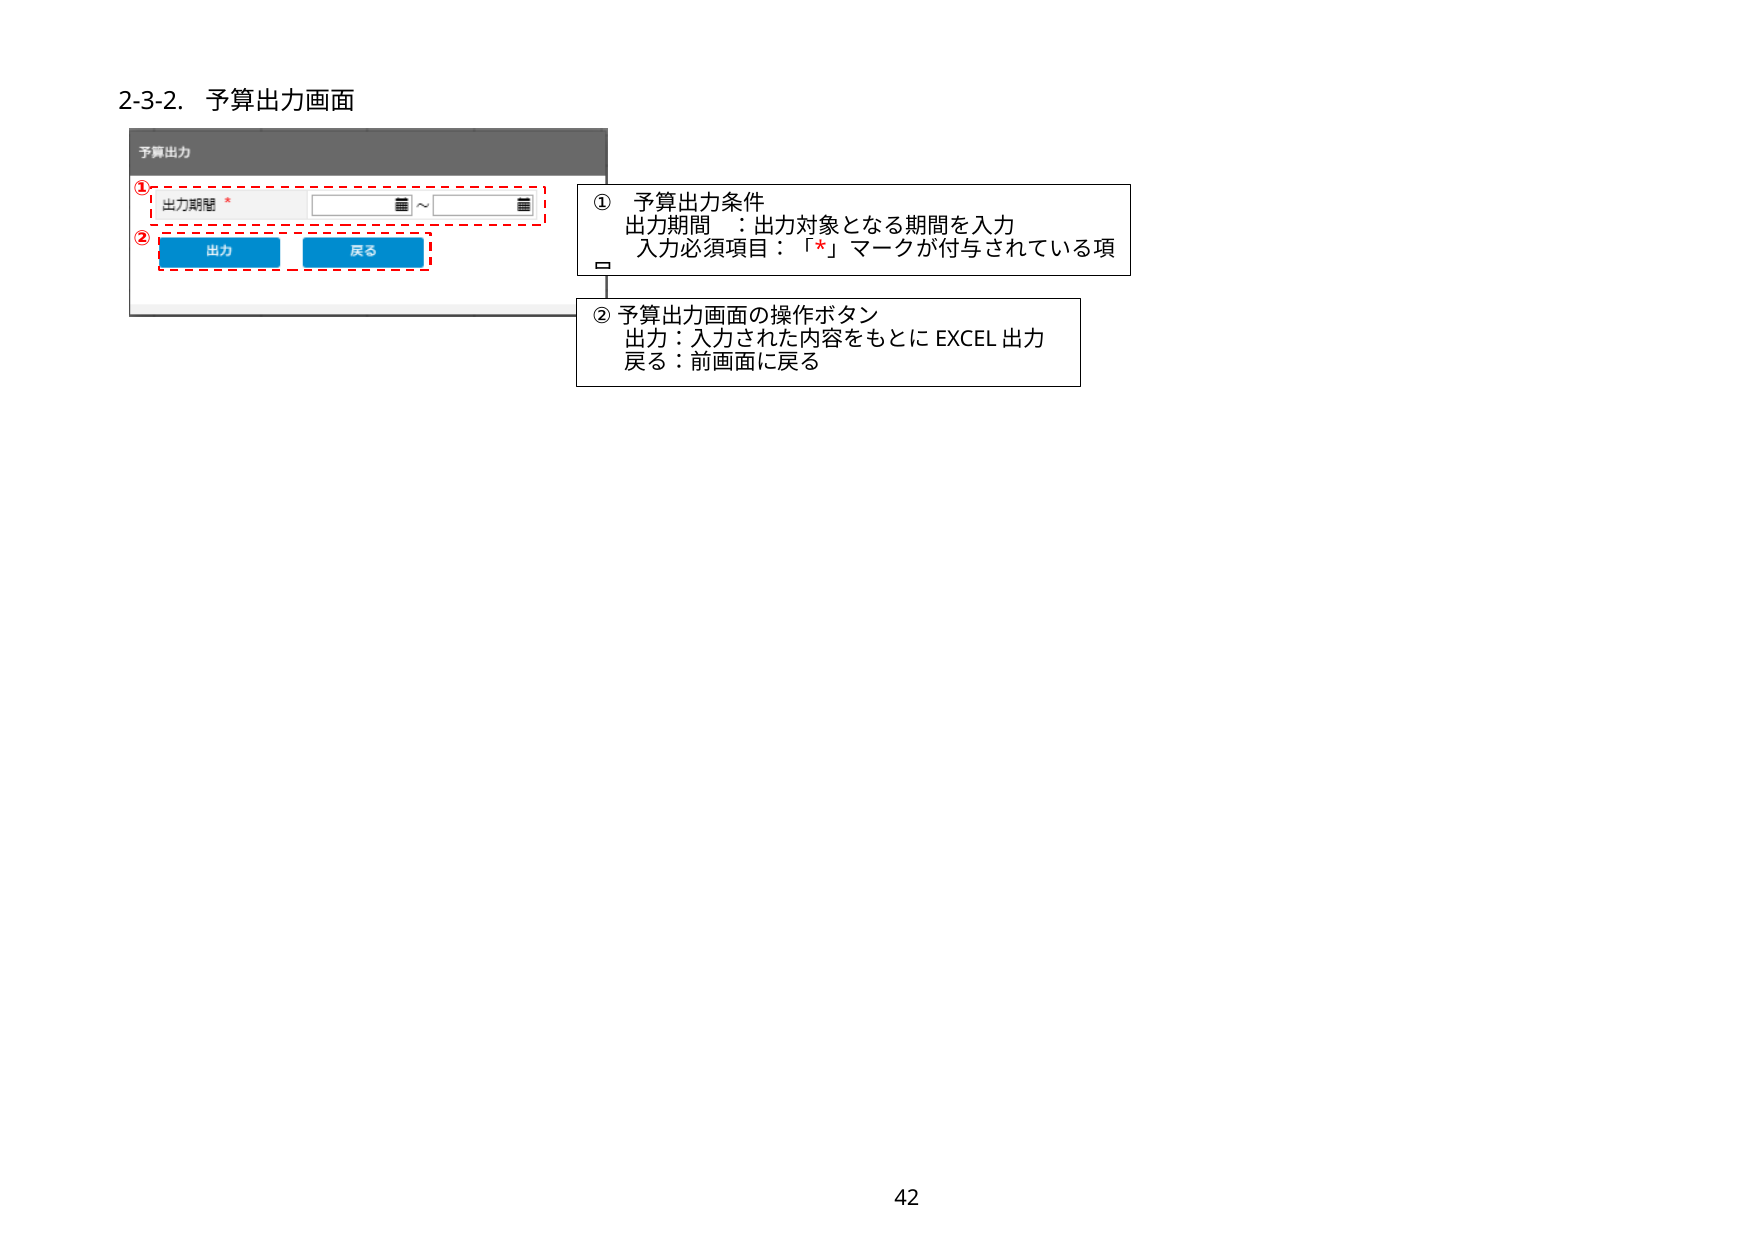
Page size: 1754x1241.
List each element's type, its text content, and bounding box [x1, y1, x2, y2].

subtitle 予算出力画面 [118, 69, 1695, 128]
picture [129, 128, 608, 317]
